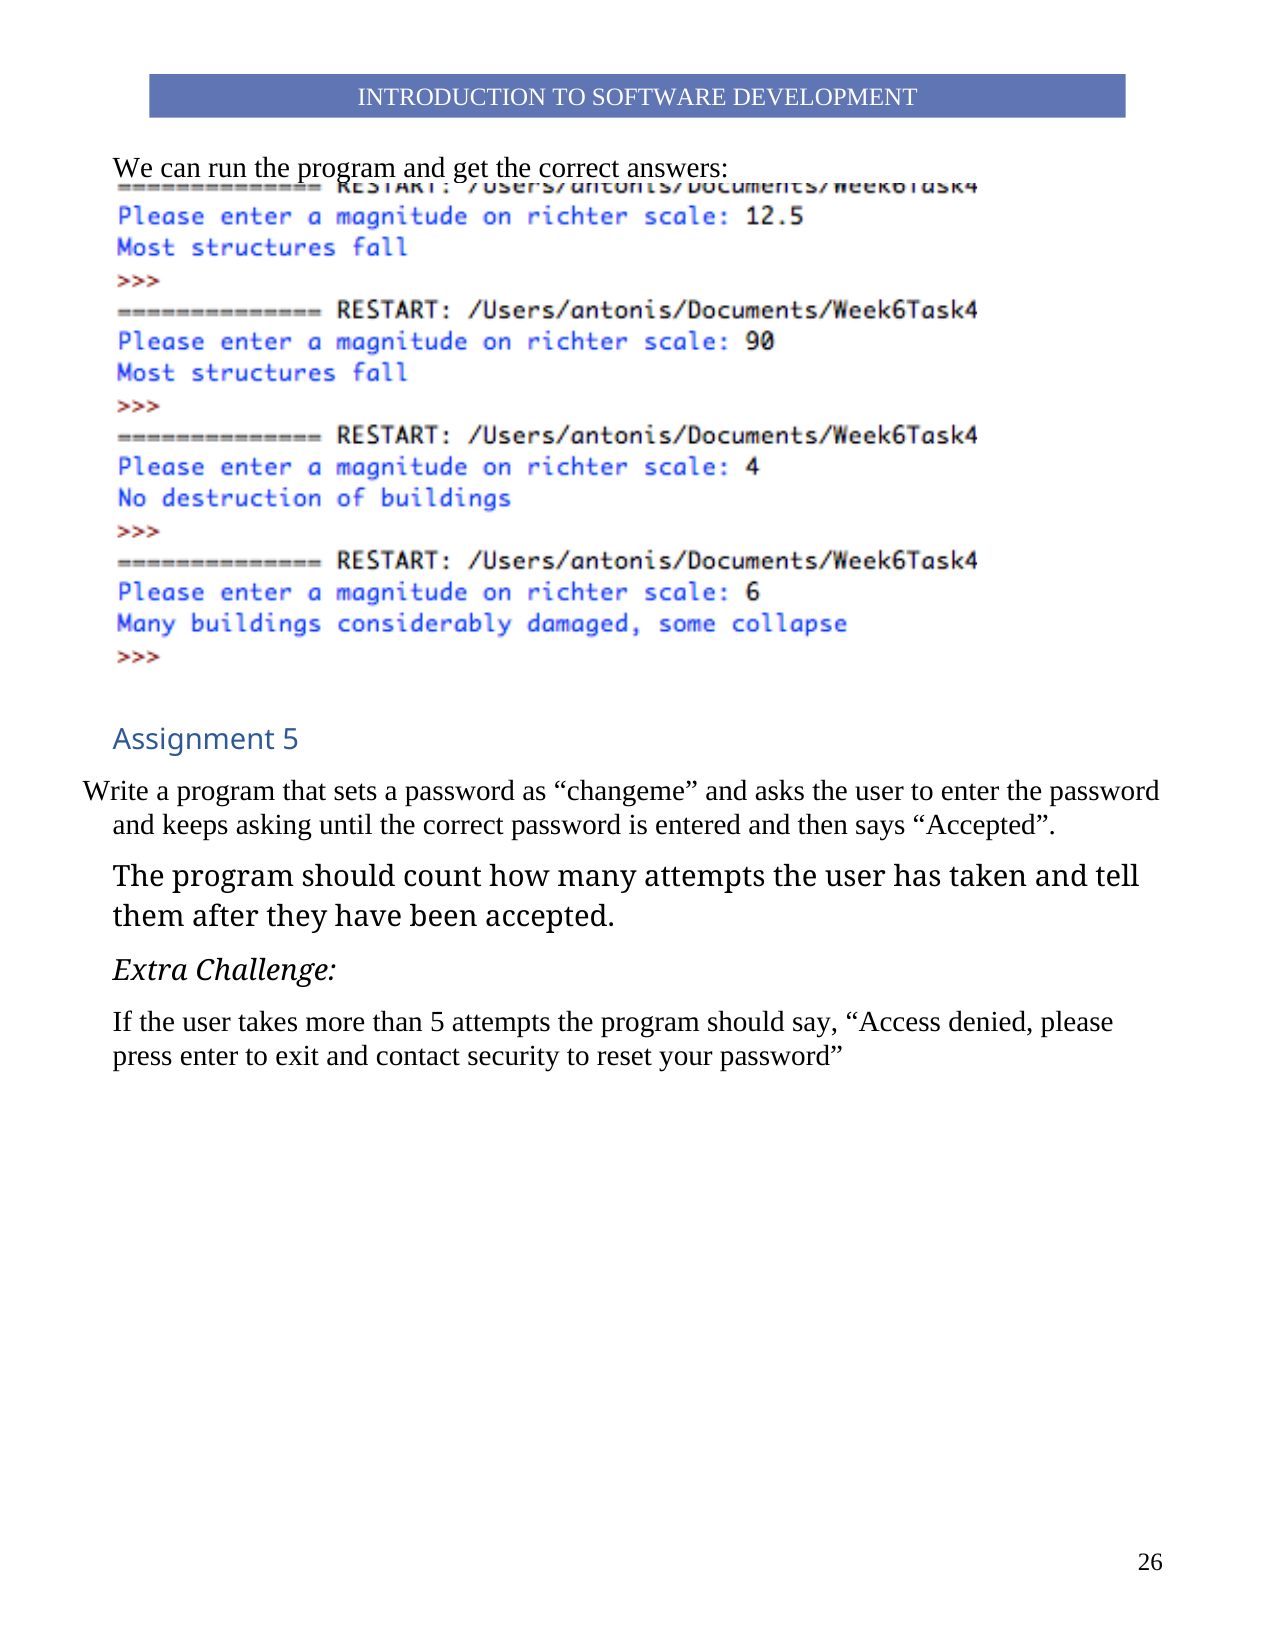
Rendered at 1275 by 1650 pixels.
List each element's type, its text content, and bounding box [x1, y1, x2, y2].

picture [112, 183, 978, 678]
subtitle Assignment 5 [112, 718, 1162, 758]
text If the user takes more than 5 attempts the program should say, “Access denied, please press enter to exit and contact security to reset your password” [112, 1004, 1162, 1071]
list Write a program that sets a password as “changeme” and asks the user to enter the password and keeps asking until the correct password is entered and then says “Accepted”. [82, 773, 1162, 840]
text Extra Challenge: [112, 950, 1162, 989]
text The program should count how many attempts the user has taken and tell them after they have been accepted. [112, 855, 1162, 935]
text We can run the program and get the correct answers: [112, 150, 1162, 183]
